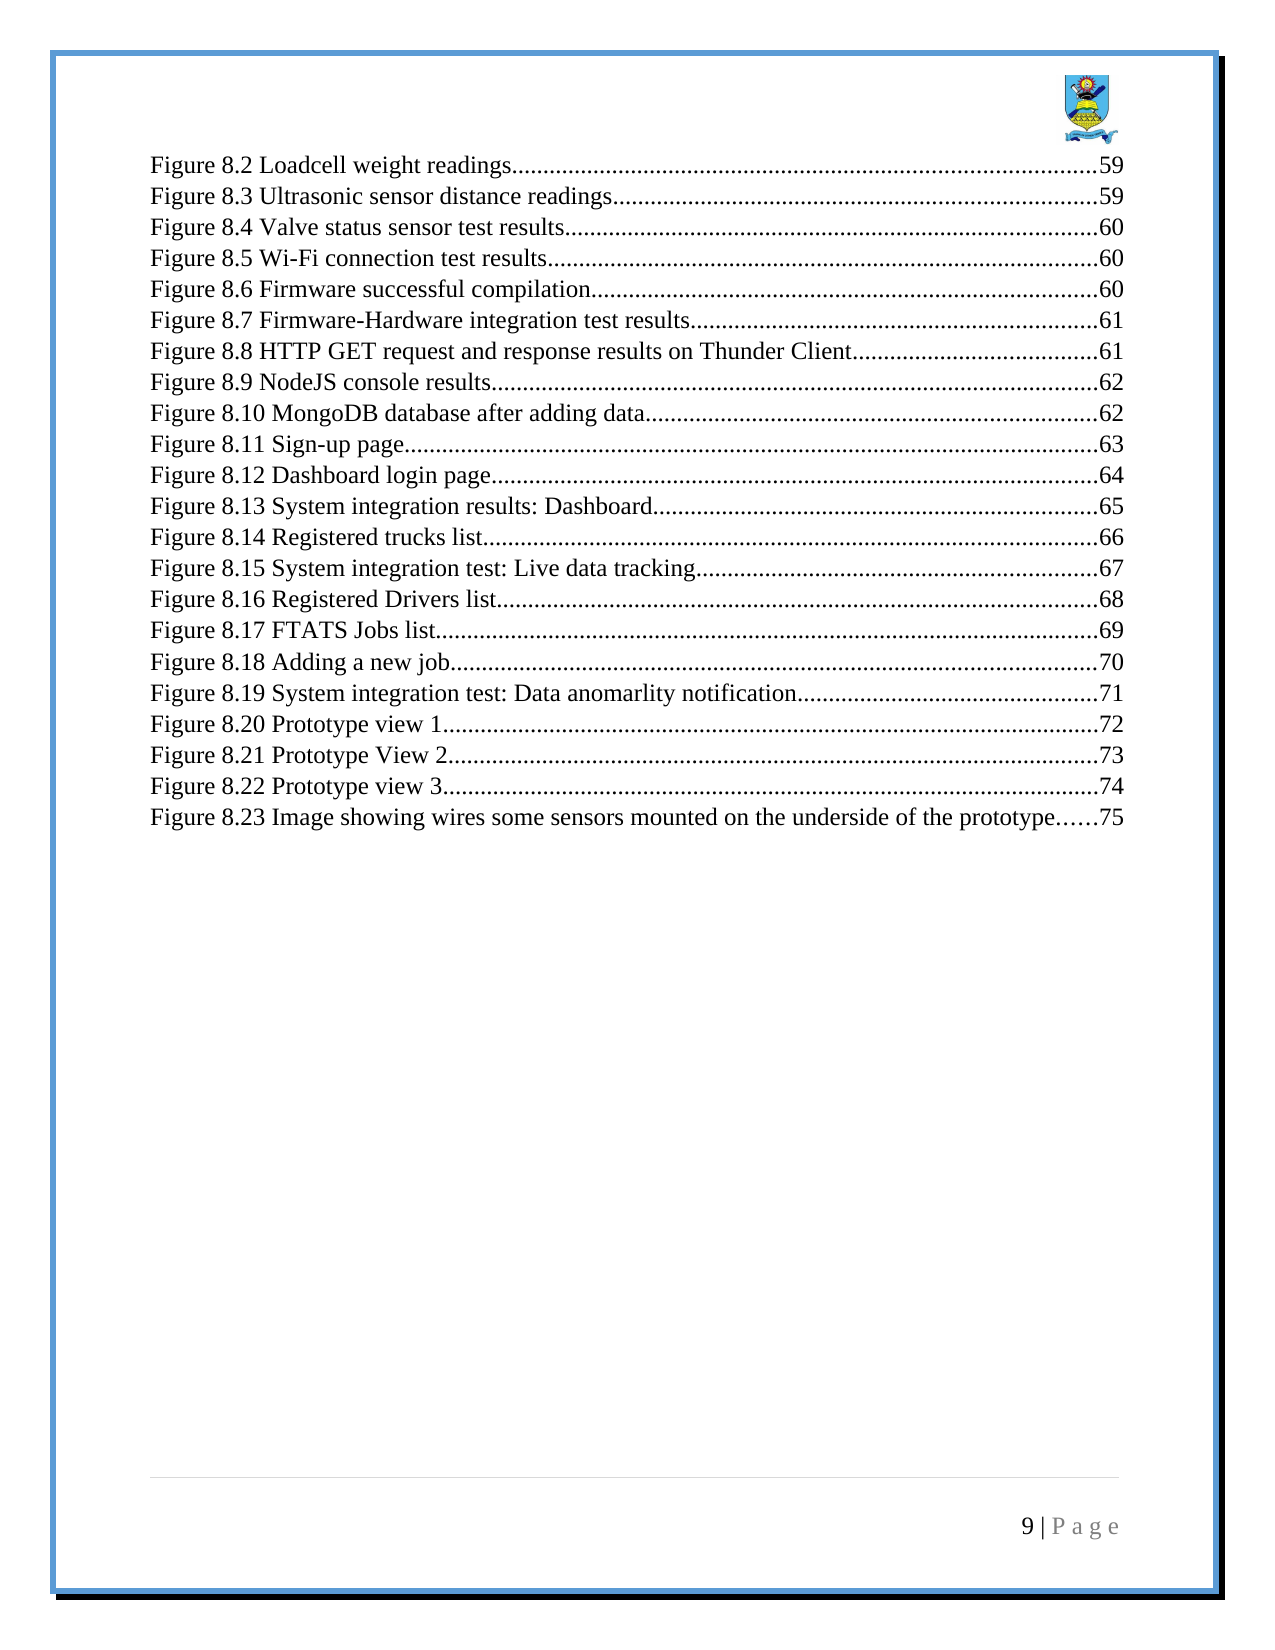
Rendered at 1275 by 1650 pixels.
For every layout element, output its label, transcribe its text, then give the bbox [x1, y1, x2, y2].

text Figure 8.3 Ultrasonic sensor distance readings 59 [150, 181, 1119, 210]
picture [1056, 75, 1119, 145]
text Figure 8.4 Valve status sensor test results 60 [150, 212, 1119, 241]
text Figure 8.11 Sign-up page 63 [150, 429, 1119, 458]
text Figure 8.8 HTTP GET request and response results on Thunder Client 61 [150, 336, 1119, 365]
text Figure 8.18 Adding a new job 70 [150, 647, 1119, 675]
text Figure 8.13 System integration results: Dashboard 65 [150, 491, 1119, 520]
text Figure 8.2 Loadcell weight readings 59 [150, 150, 1119, 179]
text Figure 8.9 NodeJS console results 62 [150, 367, 1119, 396]
text Figure 8.21 Prototype View 2 73 [150, 740, 1119, 768]
text Figure 8.10 MongoDB database after adding data 62 [150, 398, 1119, 427]
text Figure 8.16 Registered Drivers list 68 [150, 584, 1119, 613]
text Figure 8.12 Dashboard login page 64 [150, 460, 1119, 489]
text Figure 8.23 Image showing wires some sensors mounted on the underside of the prototype 75 [150, 802, 1119, 831]
text Figure 8.15 System integration test: Live data tracking 67 [150, 553, 1119, 582]
text Figure 8.20 Prototype view 1 72 [150, 709, 1119, 737]
text Figure 8.22 Prototype view 3 74 [150, 771, 1119, 799]
text Figure 8.6 Firmware successful compilation 60 [150, 274, 1119, 303]
text Figure 8.5 Wi-Fi connection test results 60 [150, 243, 1119, 272]
text Figure 8.14 Registered trucks list 66 [150, 522, 1119, 551]
text Figure 8.17 FTATS Jobs list 69 [150, 616, 1119, 644]
text Figure 8.7 Firmware-Hardware integration test results 61 [150, 305, 1119, 334]
text Figure 8.19 System integration test: Data anomarlity notification 71 [150, 678, 1119, 706]
